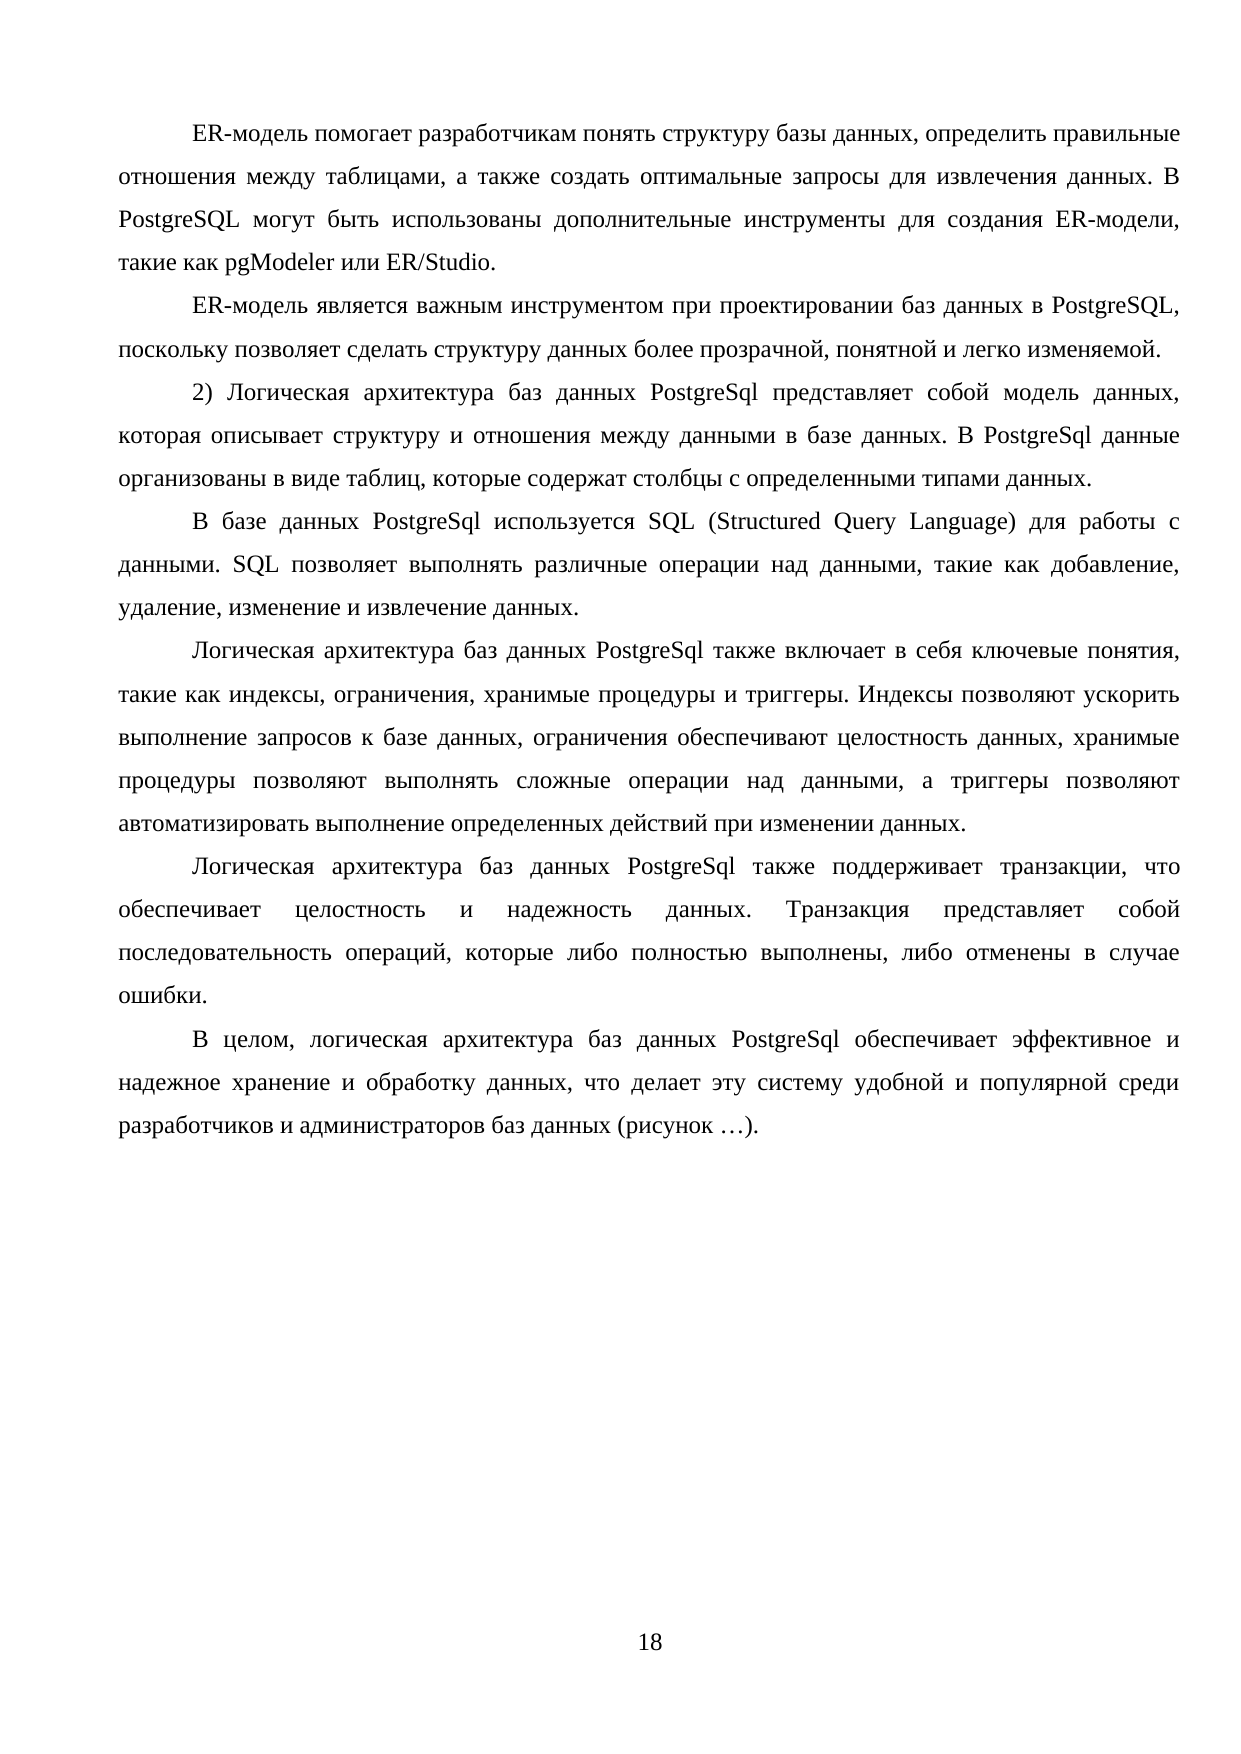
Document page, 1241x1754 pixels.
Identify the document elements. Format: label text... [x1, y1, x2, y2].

text ER-модель помогает разработчикам понять структуру базы данных, определить правильные отношения между таблицами, а также создать оптимальные запросы для извлечения данных. В PostgreSQL могут быть использованы дополнительные инструменты для создания ER-модели, такие как pgModeler или ER/Studio. [118, 118, 1181, 276]
text В базе данных PostgreSql используется SQL (Structured Query Language) для работы с данными. SQL позволяет выполнять различные операции над данными, такие как добавление, удаление, изменение и извлечение данных. [118, 506, 1181, 621]
text В целом, логическая архитектура баз данных PostgreSql обеспечивает эффективное и надежное хранение и обработку данных, что делает эту систему удобной и популярной среди разработчиков и администраторов баз данных (рисунок …). [118, 1024, 1181, 1139]
text 2) Логическая архитектура баз данных PostgreSql представляет собой модель данных, которая описывает структуру и отношения между данными в базе данных. В PostgreSql данные организованы в виде таблиц, которые содержат столбцы с определенными типами данных. [118, 377, 1181, 492]
text ER-модель является важным инструментом при проектировании баз данных в PostgreSQL, поскольку позволяет сделать структуру данных более прозрачной, понятной и легко изменяемой. [118, 291, 1181, 362]
text Логическая архитектура баз данных PostgreSql также включает в себя ключевые понятия, такие как индексы, ограничения, хранимые процедуры и триггеры. Индексы позволяют ускорить выполнение запросов к базе данных, ограничения обеспечивают целостность данных, хранимые процедуры позволяют выполнять сложные операции над данными, а триггеры позволяют автоматизировать выполнение определенных действий при изменении данных. [118, 636, 1181, 837]
text Логическая архитектура баз данных PostgreSql также поддерживает транзакции, что обеспечивает целостность и надежность данных. Транзакция представляет собой последовательность операций, которые либо полностью выполнены, либо отменены в случае ошибки. [118, 851, 1181, 1009]
